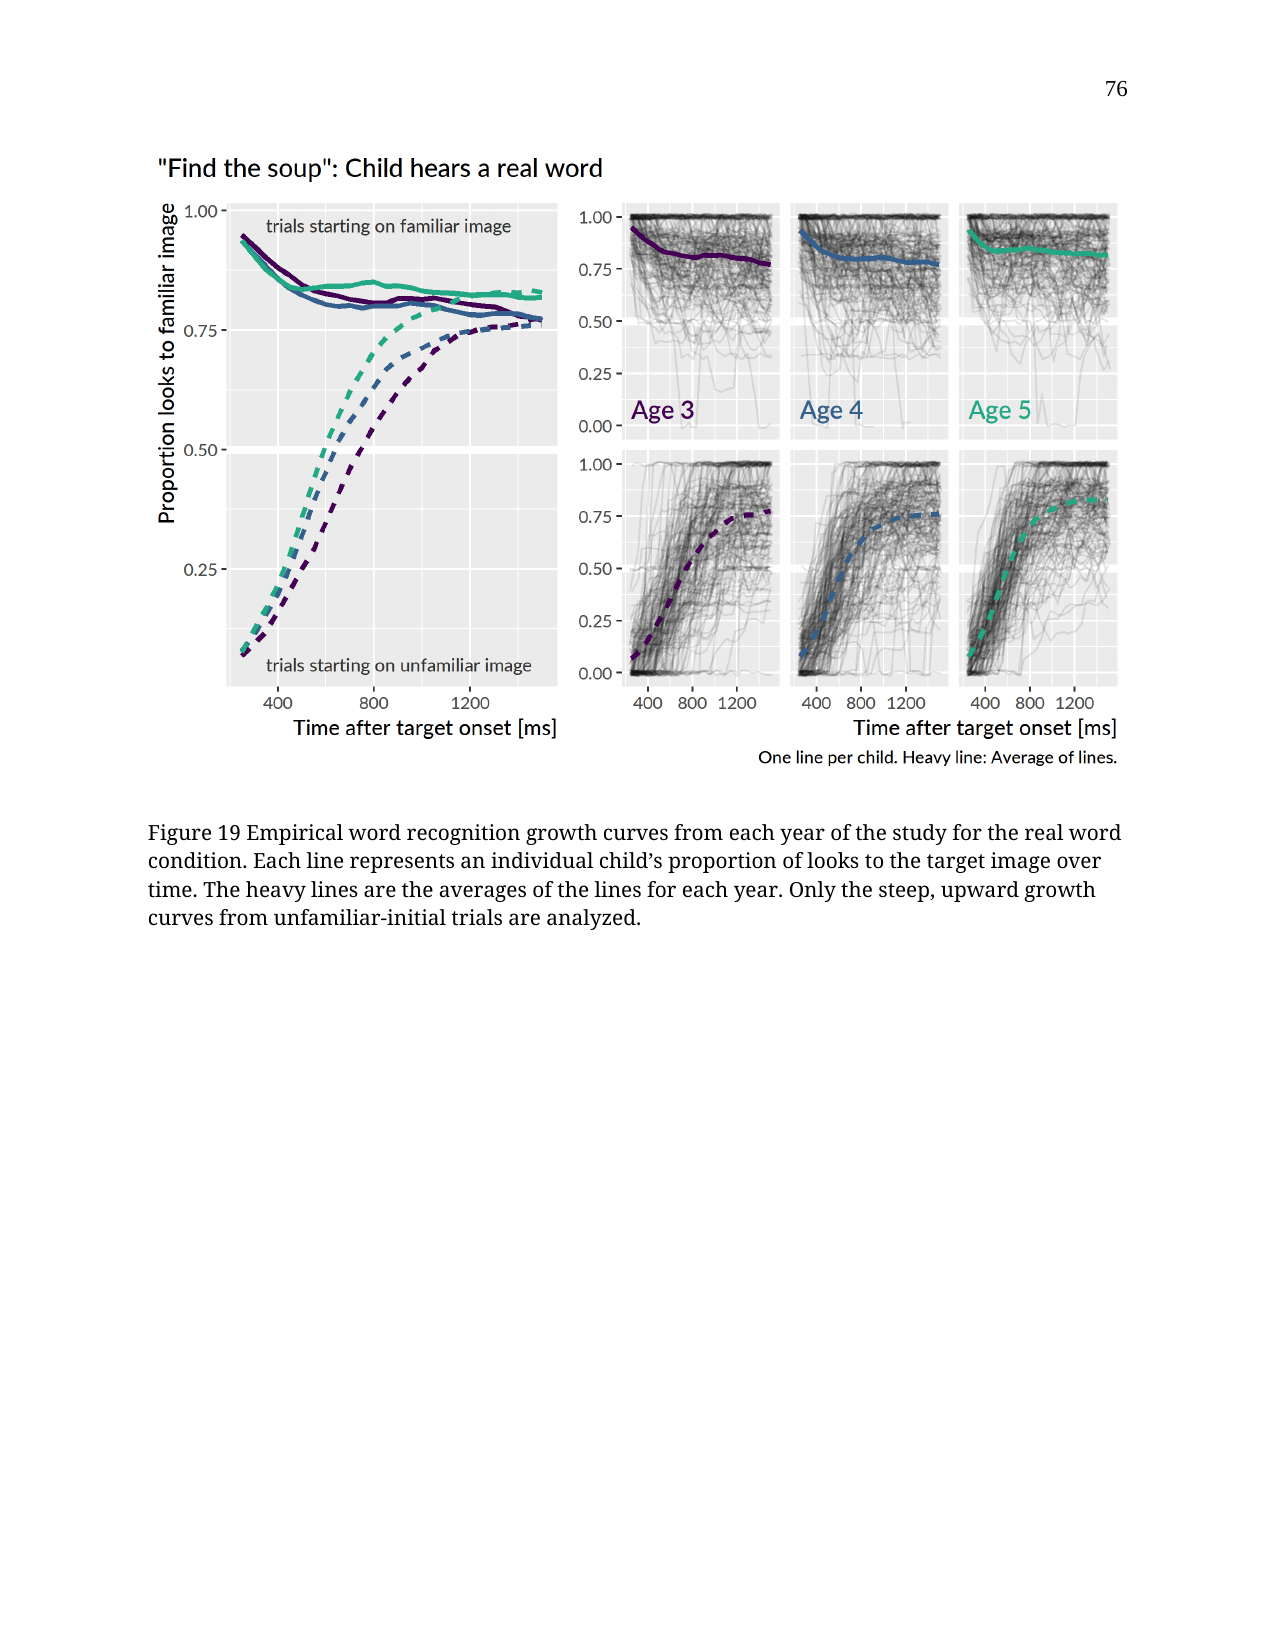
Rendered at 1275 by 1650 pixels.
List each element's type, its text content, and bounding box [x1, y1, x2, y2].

text Figure 19 Empirical word recognition growth curves from each year of the study for the real word condition. Each line represents an individual child’s proportion of looks to the target image over time. The heavy lines are the averages of the lines for each year. Only the steep, upward growth curves from unfamiliar-initial trials are analyzed. [148, 818, 1127, 932]
picture [147, 147, 1128, 778]
